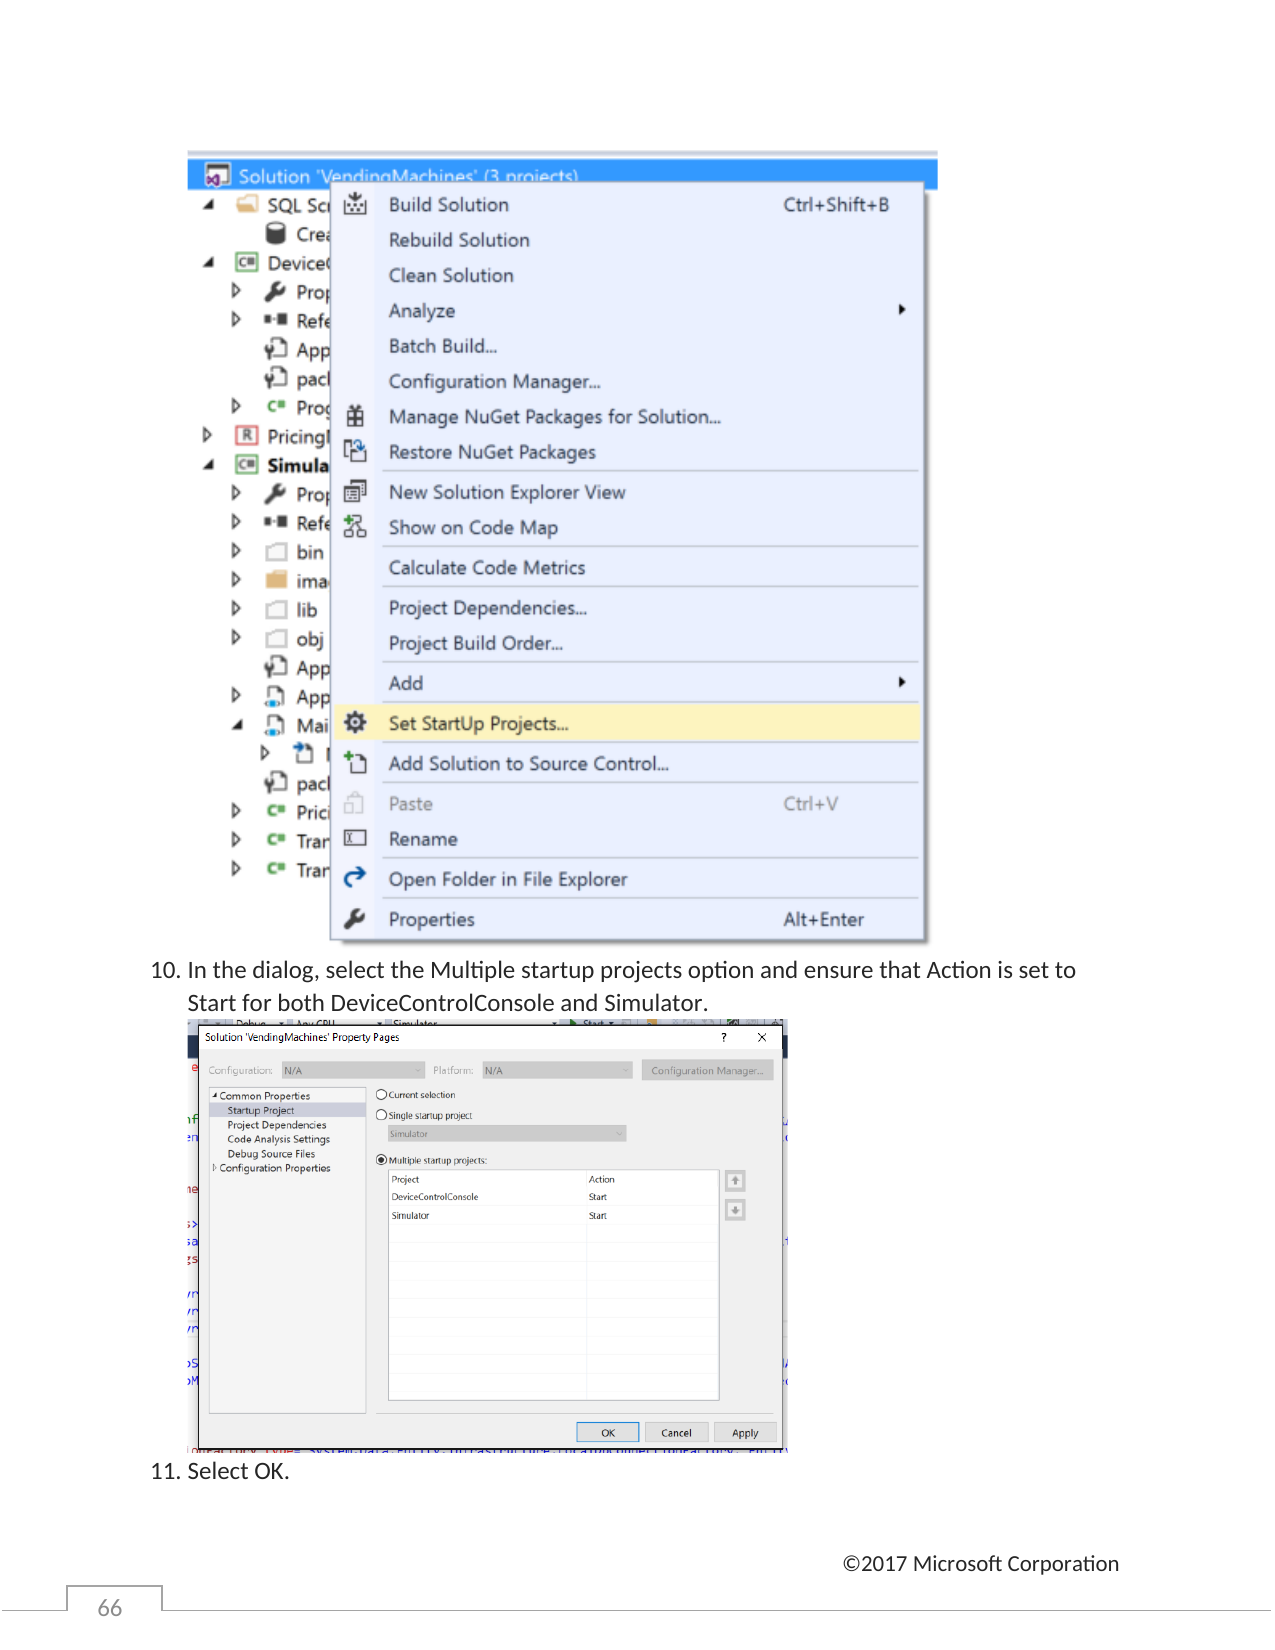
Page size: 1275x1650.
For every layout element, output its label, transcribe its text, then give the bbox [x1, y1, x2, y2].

picture [187, 1019, 788, 1453]
list Select OK. [150, 1455, 1125, 1486]
picture [187, 150, 938, 952]
